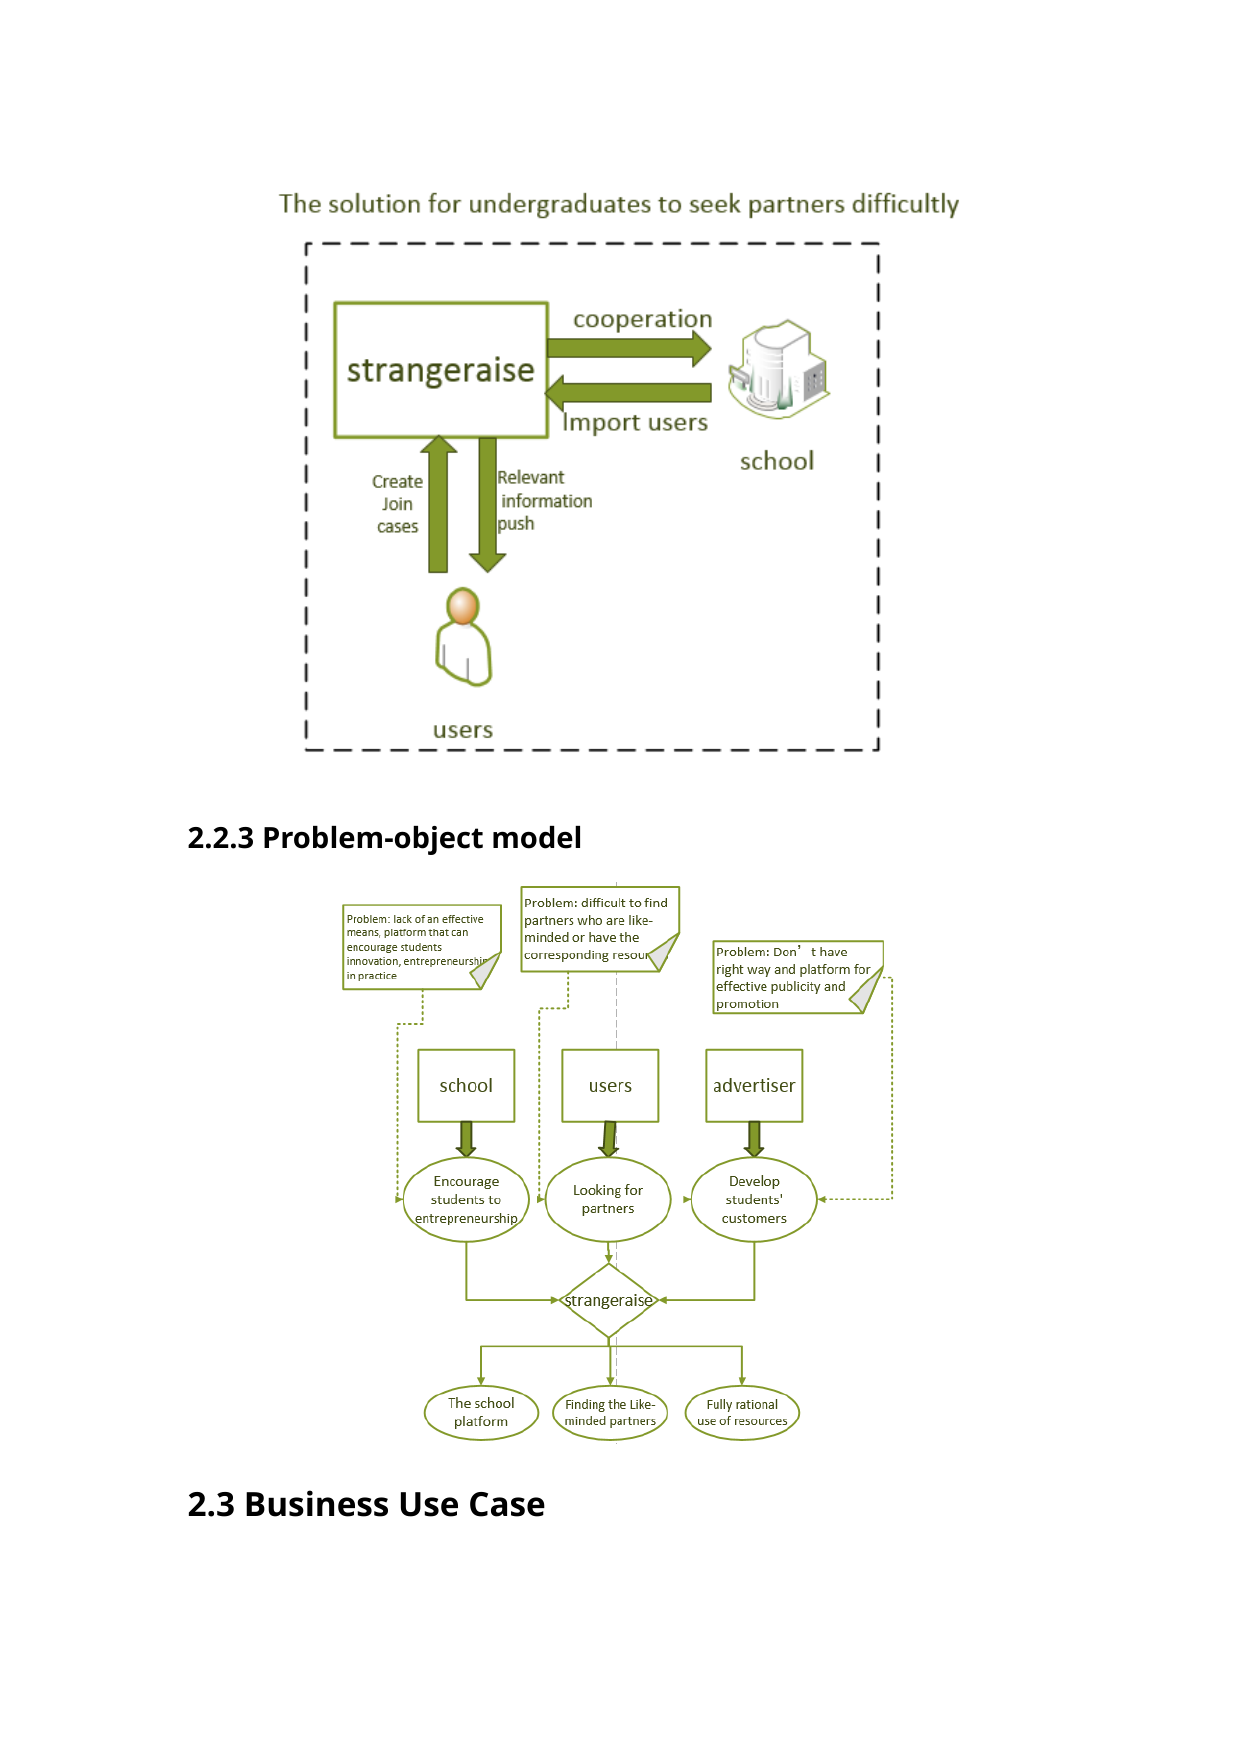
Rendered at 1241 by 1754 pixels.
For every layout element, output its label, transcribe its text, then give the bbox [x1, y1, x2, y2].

picture [268, 168, 973, 773]
text 2.2.3 Problem-object model [187, 804, 1053, 869]
text 2.3 Business Use Case [187, 1471, 1053, 1536]
picture [332, 880, 908, 1444]
